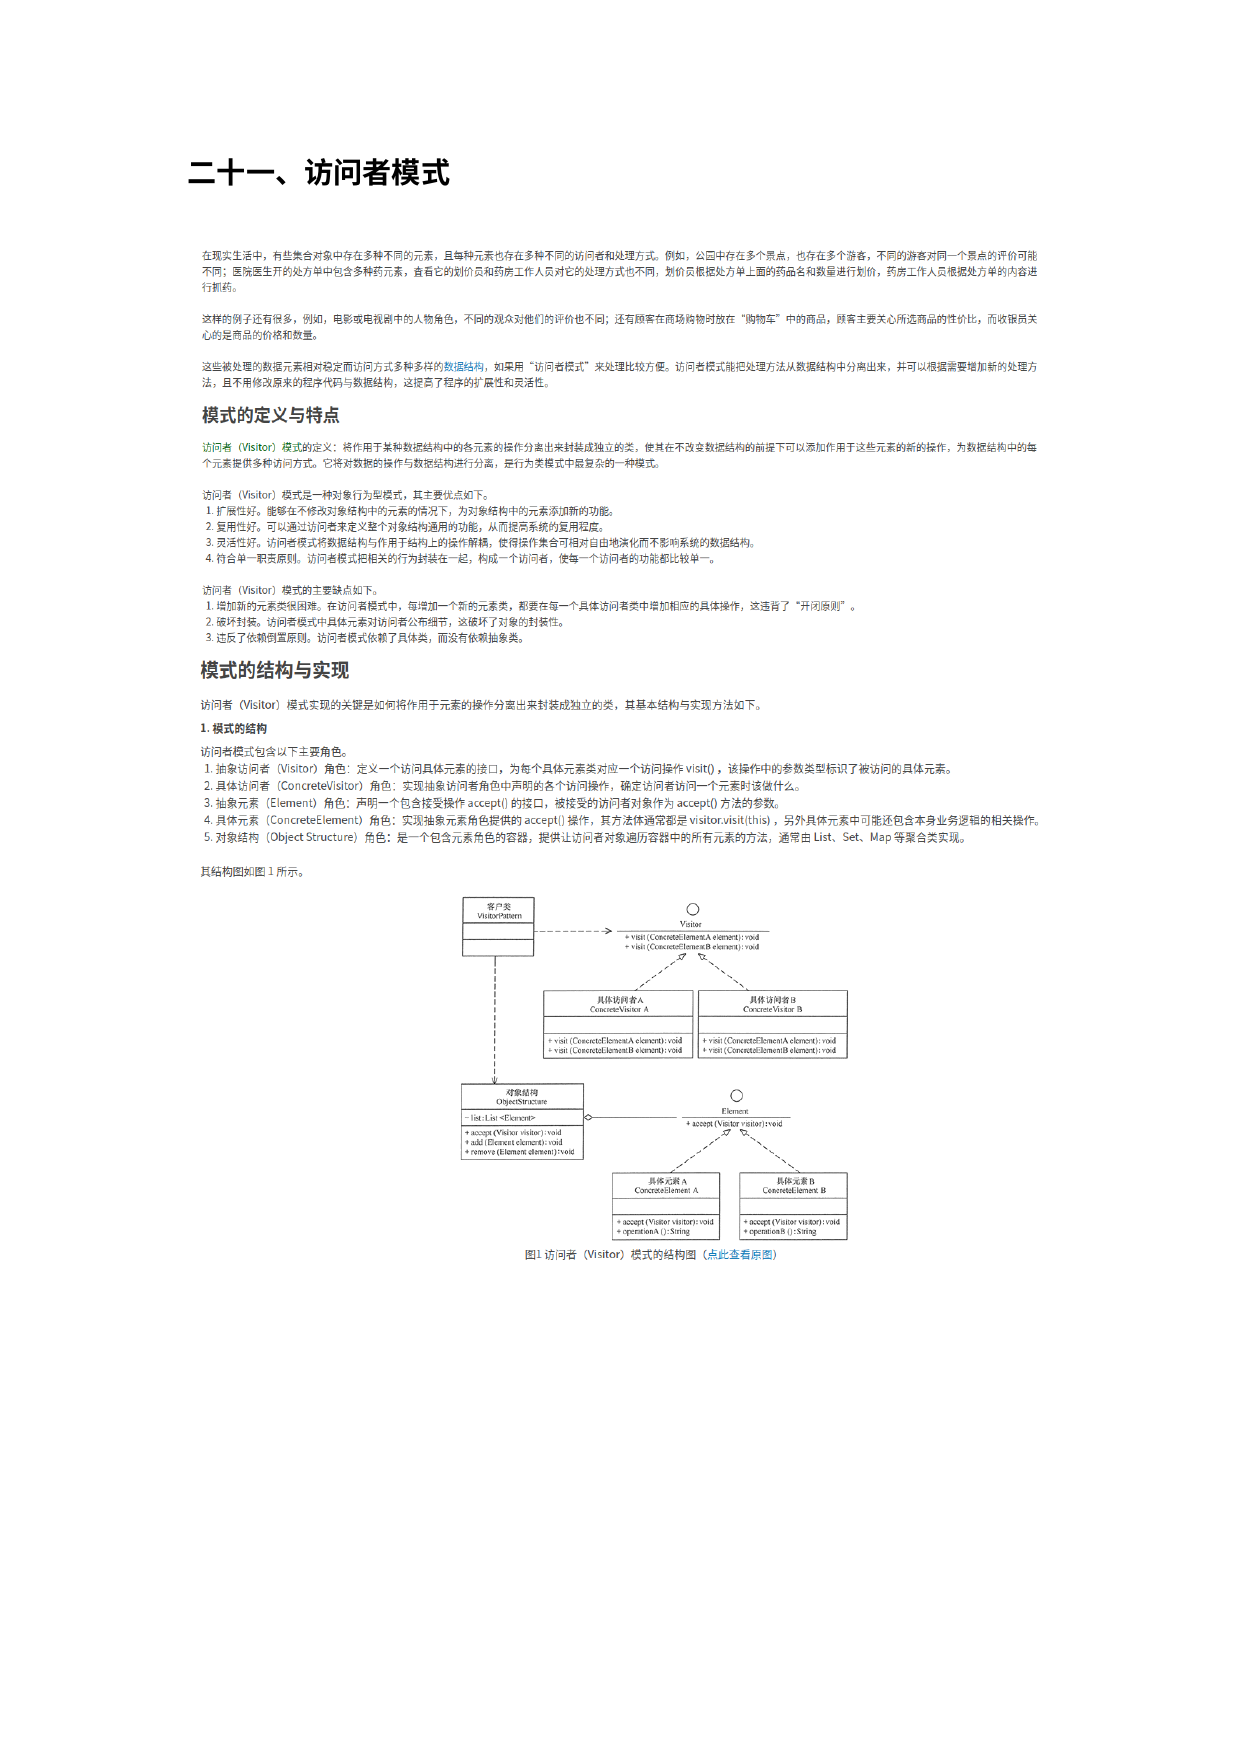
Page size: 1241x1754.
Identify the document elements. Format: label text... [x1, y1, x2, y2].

subtitle 二十一、访问者模式 [187, 150, 1053, 192]
picture [187, 245, 1052, 1265]
